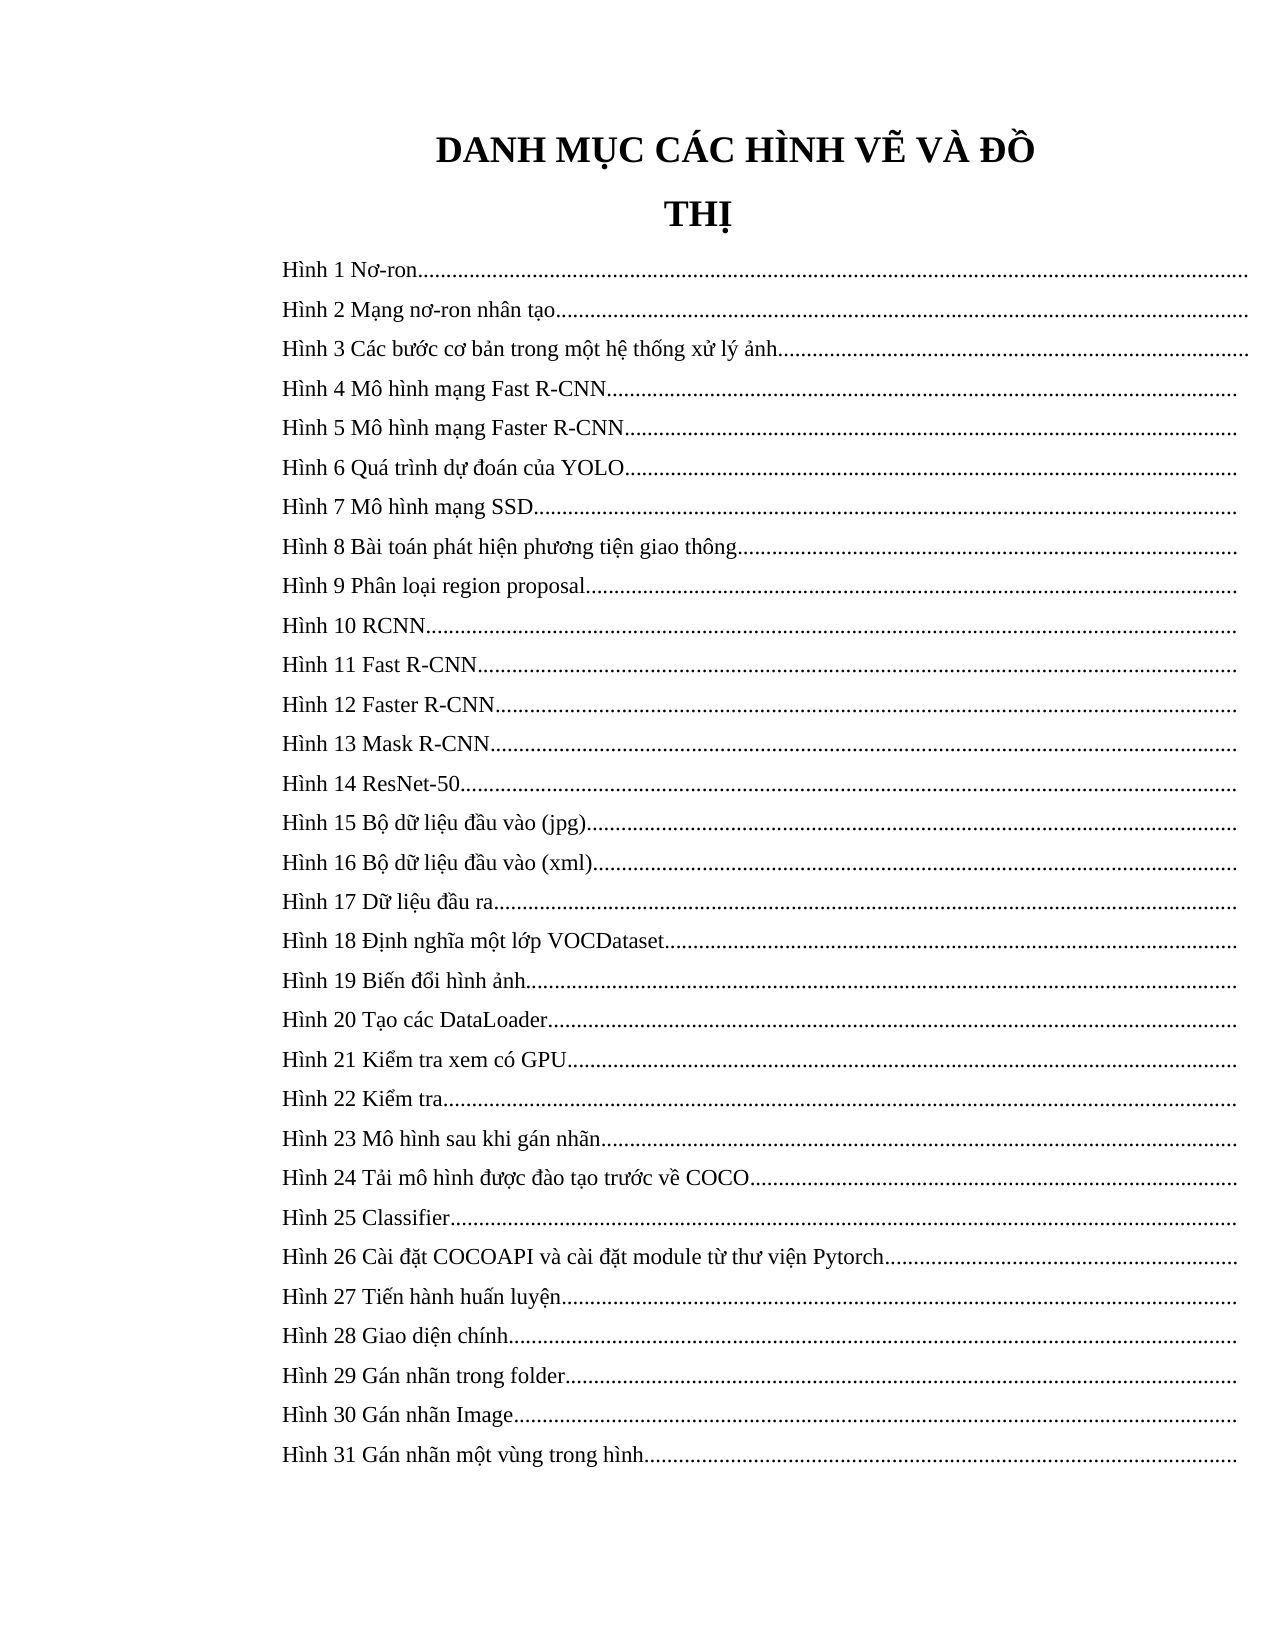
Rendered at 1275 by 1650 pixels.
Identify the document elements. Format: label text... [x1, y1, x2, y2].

text Hình 1 Nơ-ron 7 [207, 256, 1157, 283]
text Hình 11 Fast R-CNN 17 [207, 651, 1157, 677]
text Hình 21 Kiểm tra xem có GPU 39 [207, 1046, 1157, 1072]
text Hình 22 Kiểm tra 40 [207, 1085, 1157, 1112]
text Hình 17 Dữ liệu đầu ra 33 [207, 888, 1157, 914]
text Hình 3 Các bước cơ bản trong một hệ thống xử lý ảnh 8 [207, 335, 1157, 362]
text DANH MỤC CÁC HÌNH VẼ VÀ ĐỒ THỊ [324, 127, 1072, 235]
text Hình 24 Tải mô hình được đào tạo trước về COCO 43 [207, 1164, 1157, 1191]
text Hình 19 Biến đổi hình ảnh 36 [207, 967, 1157, 993]
text Hình 18 Định nghĩa một lớp VOCDataset 34 [207, 927, 1157, 954]
text Hình 27 Tiến hành huấn luyện 46 [207, 1283, 1157, 1309]
text Hình 29 Gán nhãn trong folder 49 [207, 1362, 1157, 1388]
text Hình 31 Gán nhãn một vùng trong hình 53 [207, 1441, 1157, 1467]
text Hình 9 Phân loại region proposal 16 [207, 572, 1157, 598]
text Hình 14 ResNet-50 20 [207, 769, 1157, 796]
text Hình 15 Bộ dữ liệu đầu vào (jpg) 31 [207, 809, 1157, 835]
text Hình 26 Cài đặt COCOAPI và cài đặt module từ thư viện Pytorch 45 [207, 1243, 1157, 1270]
text Hình 30 Gán nhãn Image 51 [207, 1401, 1157, 1428]
text Hình 4 Mô hình mạng Fast R-CNN 11 [207, 375, 1157, 401]
text Hình 23 Mô hình sau khi gán nhãn 41 [207, 1125, 1157, 1151]
text Hình 28 Giao diện chính 48 [207, 1322, 1157, 1349]
text Hình 20 Tạo các DataLoader 37 [207, 1006, 1157, 1033]
text Hình 2 Mạng nơ-ron nhân tạo 7 [207, 296, 1157, 322]
text Hình 10 RCNN 17 [207, 612, 1157, 638]
text Hình 16 Bộ dữ liệu đầu vào (xml) 31 [207, 848, 1157, 875]
text Hình 25 Classifier 44 [207, 1204, 1157, 1230]
text Hình 5 Mô hình mạng Faster R-CNN 11 [207, 414, 1157, 441]
text Hình 6 Quá trình dự đoán của YOLO 12 [207, 454, 1157, 480]
text Hình 7 Mô hình mạng SSD 12 [207, 493, 1157, 519]
text Hình 12 Faster R-CNN 18 [207, 691, 1157, 717]
text Hình 8 Bài toán phát hiện phương tiện giao thông 14 [207, 533, 1157, 559]
text Hình 13 Mask R-CNN 19 [207, 730, 1157, 756]
